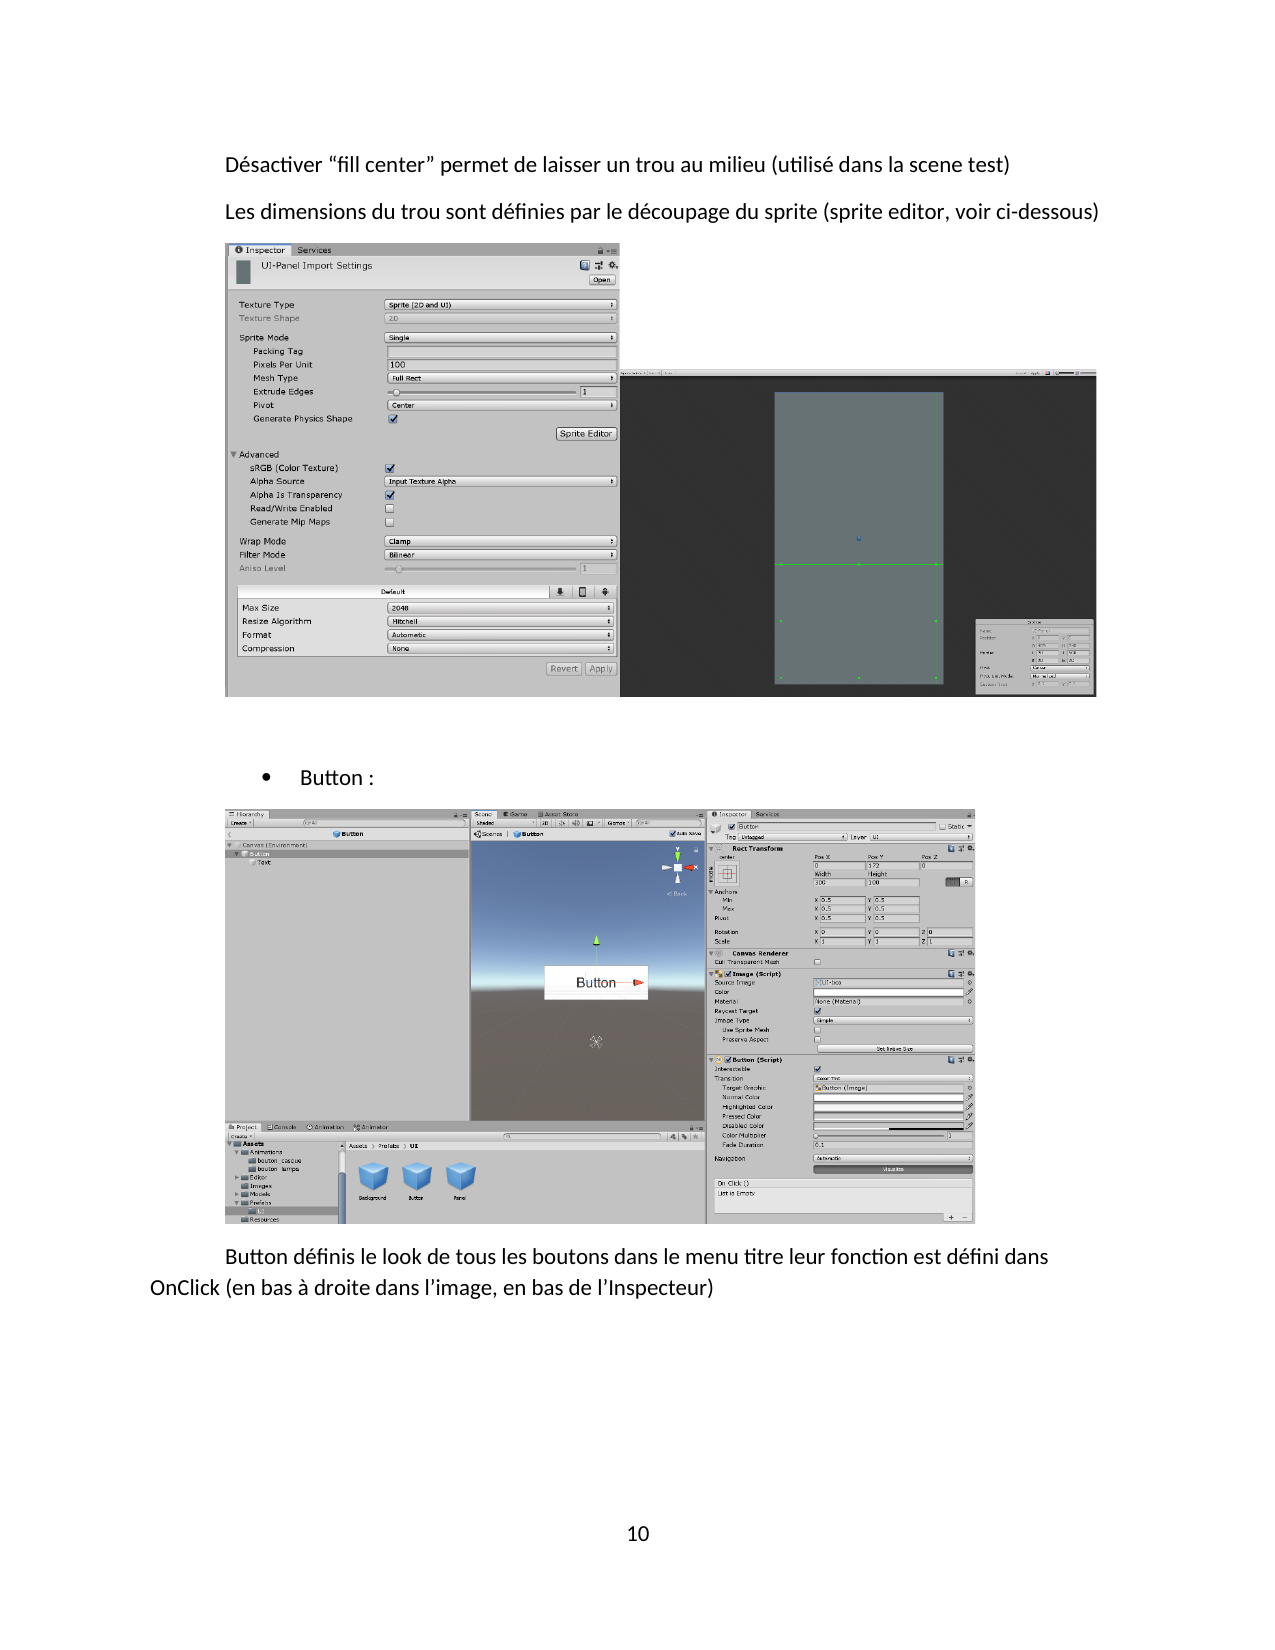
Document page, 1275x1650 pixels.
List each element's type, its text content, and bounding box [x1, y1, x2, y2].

text Les dimensions du trou sont définies par le découpage du sprite (sprite editor, voir ci-dessous) [150, 197, 1125, 225]
picture [225, 809, 976, 1224]
text Désactiver “fill center” permet de laisser un trou au milieu (utilisé dans la scene test) [150, 150, 1125, 178]
picture [225, 243, 1097, 697]
text Button définis le look de tous les boutons dans le menu titre leur fonction est défini dans OnClick (en bas à droite dans l’image, en bas de l’Inspecteur) [150, 1242, 1125, 1301]
list Button : [262, 763, 1125, 791]
